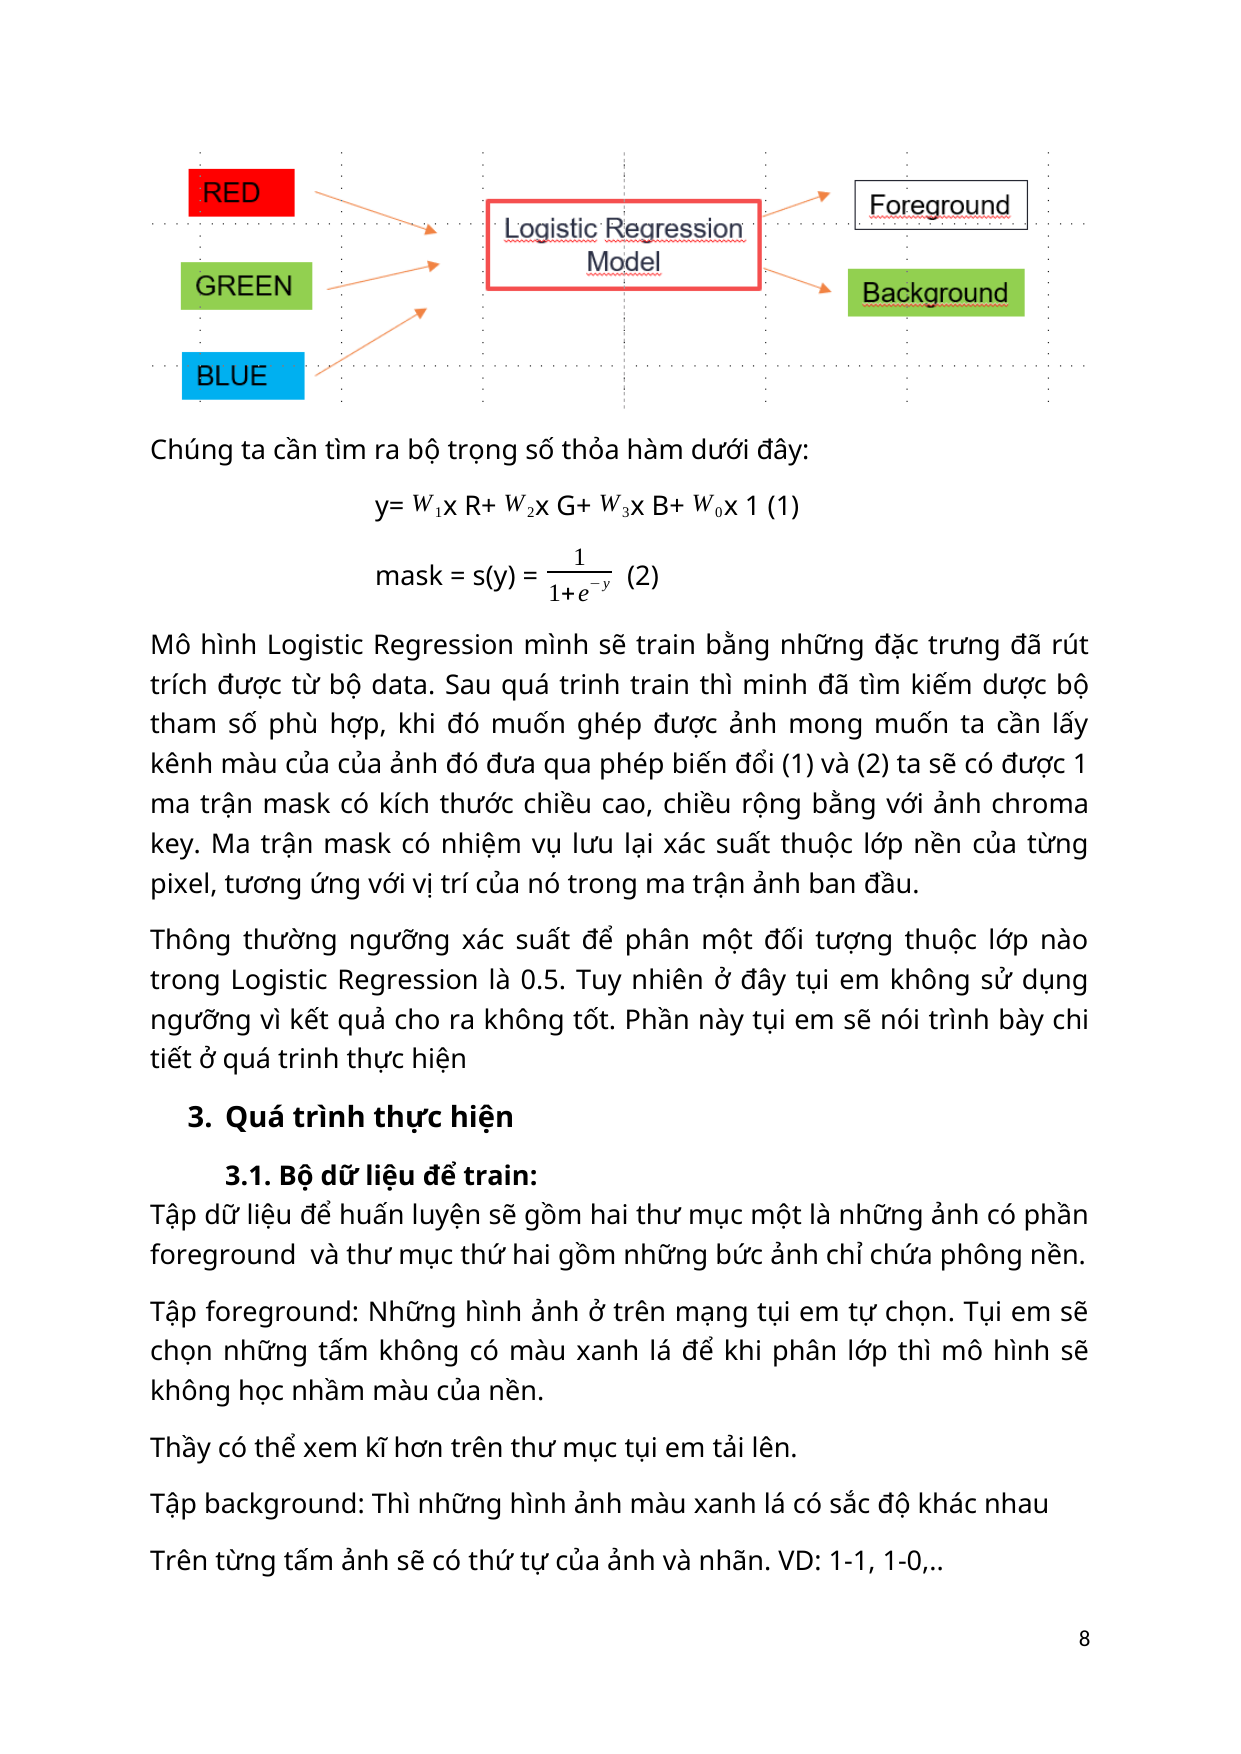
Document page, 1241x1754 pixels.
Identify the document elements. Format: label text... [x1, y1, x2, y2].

text Tập dữ liệu để huấn luyện sẽ gồm hai thư mục một là những ảnh có phần foreground và thư mục thứ hai gồm những bức ảnh chỉ chứa phông nền. [150, 1196, 1090, 1272]
text Chúng ta cần tìm ra bộ trọng số thỏa hàm dưới đây: [150, 430, 1090, 467]
text Trên từng tấm ảnh sẽ có thứ tự của ảnh và nhãn. VD: 1-1, 1-0,.. [150, 1541, 1090, 1578]
subtitle 3.1. Bộ dữ liệu để train: [225, 1156, 1090, 1193]
text Tập foreground: Những hình ảnh ở trên mạng tụi em tự chọn. Tụi em sẽ chọn những tấm không có màu xanh lá để khi phân lớp thì mô hình sẽ không học nhầm màu của nền. [150, 1292, 1090, 1408]
text Thầy có thể xem kĩ hơn trên thư mục tụi em tải lên. [150, 1428, 1090, 1465]
text mask = s(y) = (2) [300, 543, 1090, 606]
text Thông thường ngưỡng xác suất để phân một đối tượng thuộc lớp nào trong Logistic Regression là 0.5. Tuy nhiên ở đây tụi em không sử dụng ngưỡng vì kết quả cho ra không tốt. Phần này tụi em sẽ nói trình bày chi tiết ở quá trinh thực hiện [150, 921, 1090, 1077]
list Quá trình thực hiện [187, 1096, 1090, 1136]
text Tập background: Thì những hình ảnh màu xanh lá có sắc độ khác nhau [150, 1484, 1090, 1521]
text Mô hình Logistic Regression mình sẽ train bằng những đặc trưng đã rút trích được từ bộ data. Sau quá trinh train thì minh đã tìm kiếm dược bộ tham số phù hợp, khi đó muốn ghép được ảnh mong muốn ta cần lấy kênh màu của của ảnh đó đưa qua phép biến đổi (1) và (2) ta sẽ có được 1 ma trận mask có kích thước chiều cao, chiều rộng bằng với ảnh chroma key. Ma trận mask có nhiệm vụ lưu lại xác suất thuộc lớp nền của từng pixel, tương ứng với vị trí của nó trong ma trận ảnh ban đầu. [150, 625, 1090, 901]
text y= x R+ x G+ x B+ x 1 (1) [300, 487, 1090, 524]
picture [150, 150, 1091, 412]
